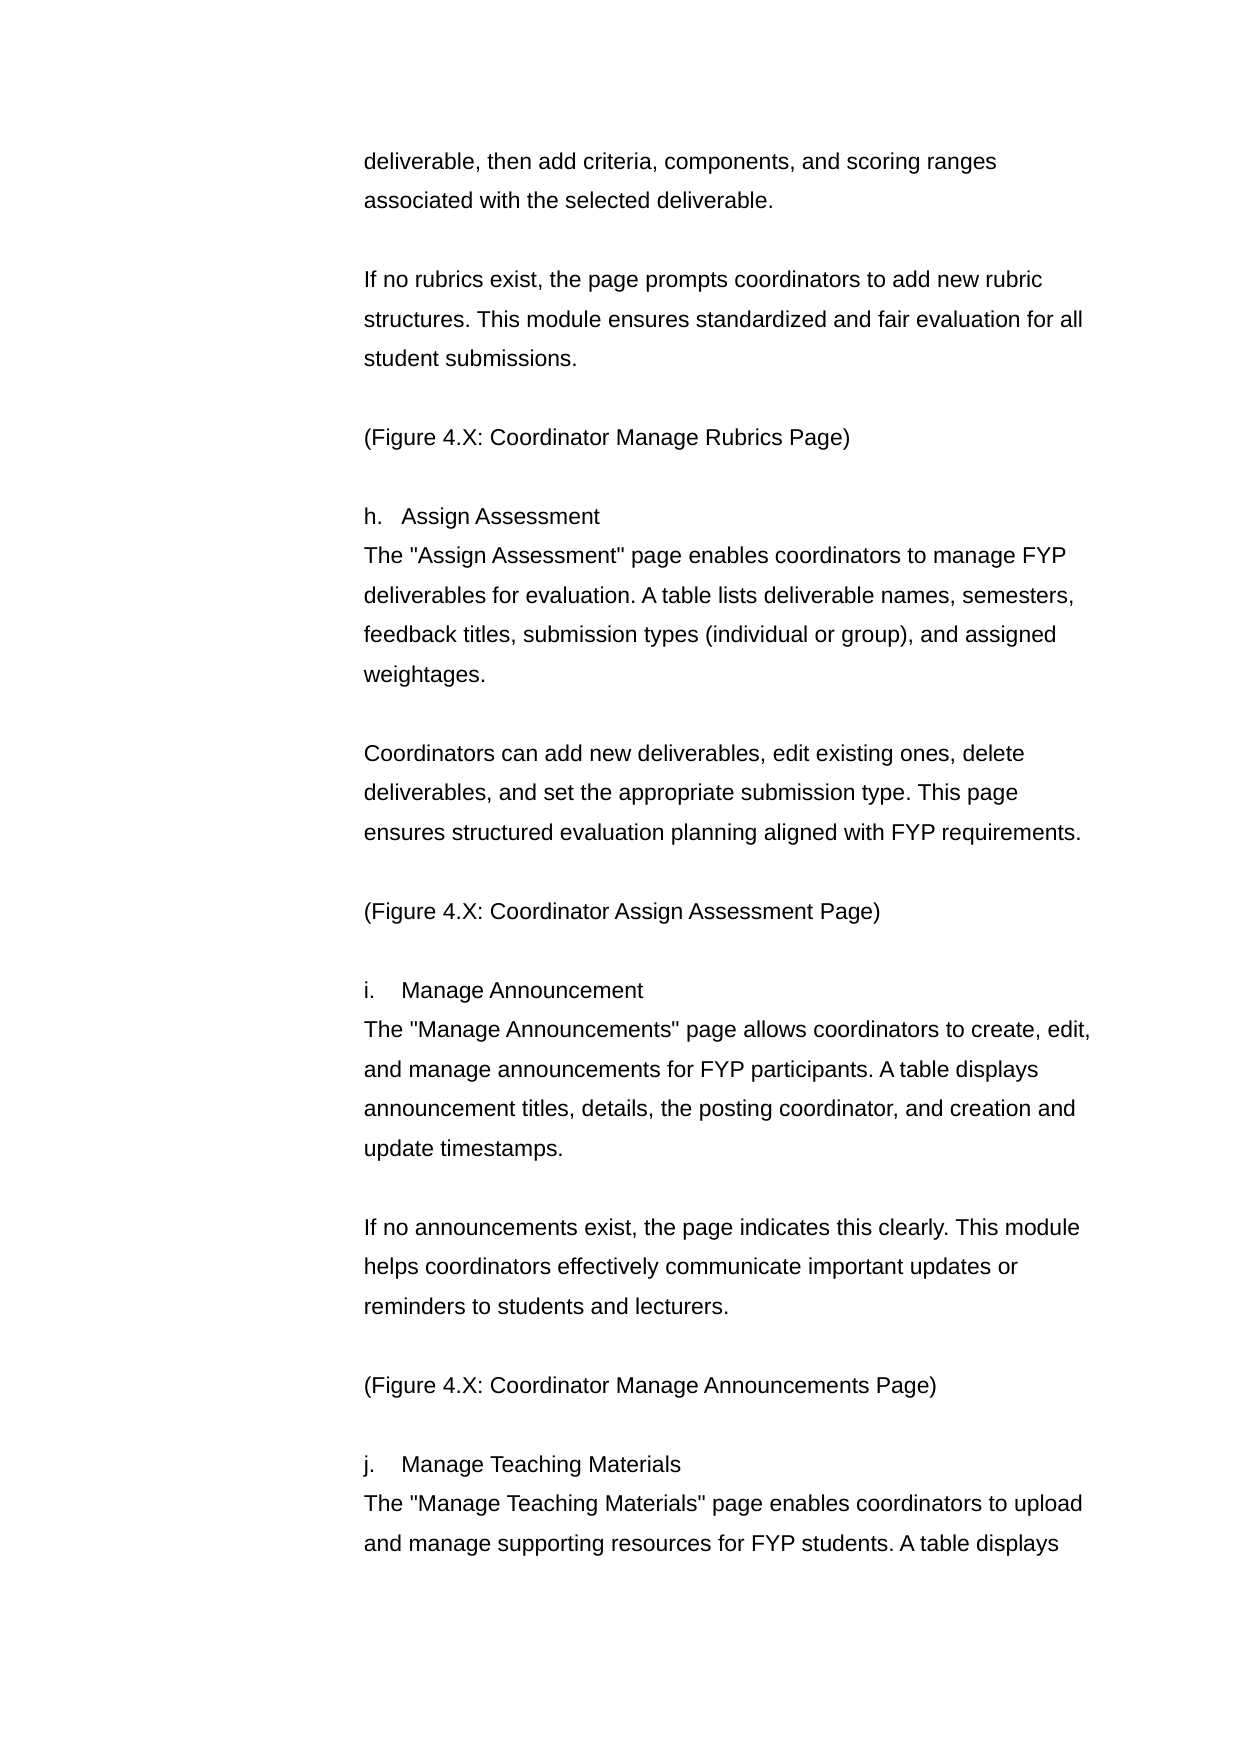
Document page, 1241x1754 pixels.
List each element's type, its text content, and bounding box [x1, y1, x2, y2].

list If no announcements exist, the page indicates this clearly. This module helps coordinators effectively communicate important updates or reminders to students and lecturers. [364, 1214, 1092, 1319]
list Coordinators can add new deliverables, edit existing ones, delete deliverables, and set the appropriate submission type. This page ensures structured evaluation planning aligned with FYP requirements. [364, 740, 1092, 845]
list The "Manage Announcements" page allows coordinators to create, edit, and manage announcements for FYP participants. A table displays announcement titles, details, the posting coordinator, and creation and update timestamps. [364, 1016, 1092, 1161]
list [364, 148, 1092, 213]
list Manage Announcement [364, 977, 1092, 1003]
list (Figure 4.X: Coordinator Manage Rubrics Page) [364, 424, 1092, 450]
list (Figure 4.X: Coordinator Manage Announcements Page) [364, 1372, 1092, 1398]
list Assign Assessment [364, 503, 1092, 529]
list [364, 1490, 1092, 1556]
list (Figure 4.X: Coordinator Assign Assessment Page) [364, 898, 1092, 924]
list The "Assign Assessment" page enables coordinators to manage FYP deliverables for evaluation. A table lists deliverable names, semesters, feedback titles, submission types (individual or group), and assigned weightages. [364, 542, 1092, 687]
list If no rubrics exist, the page prompts coordinators to add new rubric structures. This module ensures standardized and fair evaluation for all student submissions. [364, 266, 1092, 371]
list Manage Teaching Materials [364, 1451, 1092, 1477]
